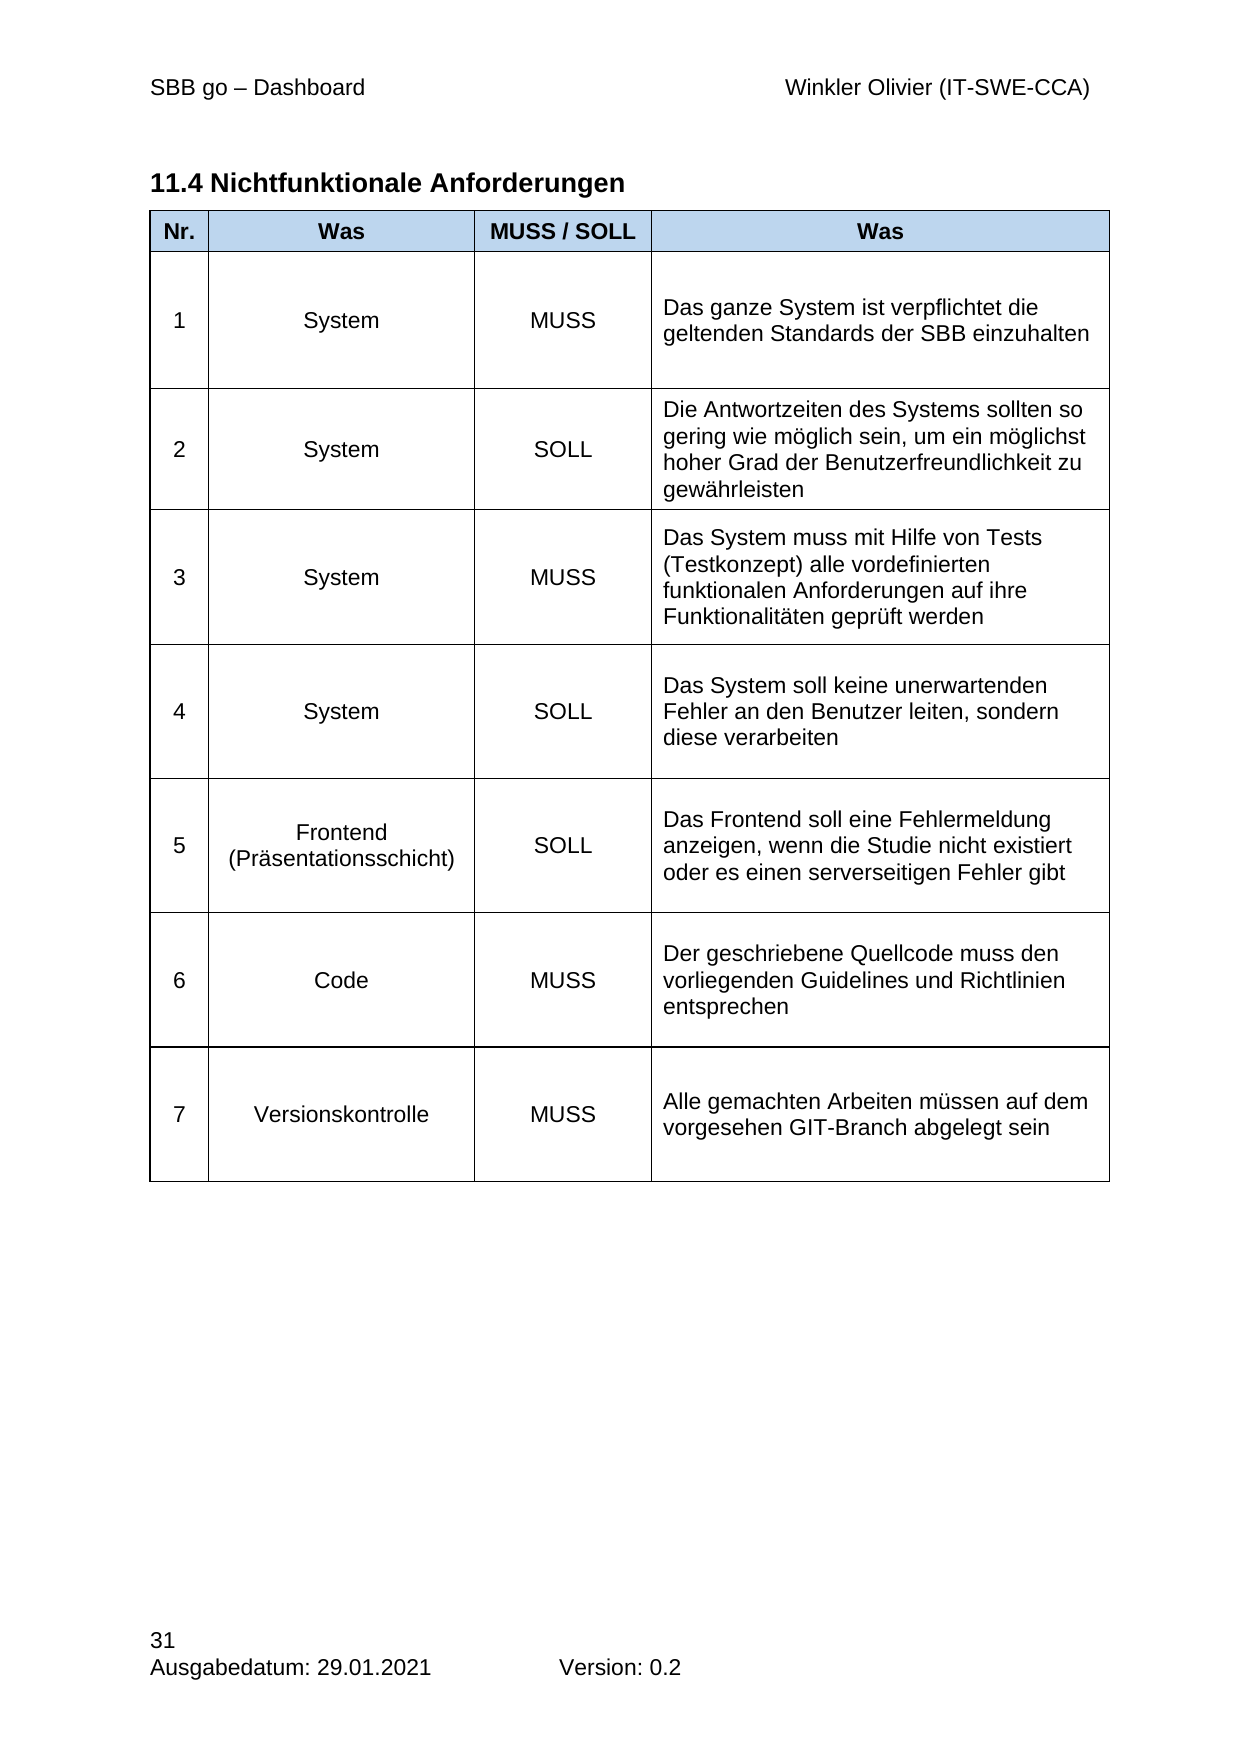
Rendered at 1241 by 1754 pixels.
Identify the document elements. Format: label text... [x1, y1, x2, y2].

table_cell Das System soll keine unerwartenden Fehler an den Benutzer leiten, sondern diese verarbeiten [652, 645, 1109, 778]
table_cell Code [209, 913, 474, 1046]
table_cell Das ganze System ist verpflichtet die geltenden Standards der SBB einzuhalten [652, 252, 1109, 388]
table_header Was [652, 211, 1109, 251]
table_cell Frontend (Präsentationsschicht) [209, 779, 474, 912]
table_cell 3 [151, 510, 208, 643]
table_cell MUSS [475, 1048, 651, 1181]
table_header Was [209, 211, 474, 251]
table_cell Alle gemachten Arbeiten müssen auf dem vorgesehen GIT-Branch abgelegt sein [652, 1048, 1109, 1181]
table_cell Das Frontend soll eine Fehlermeldung anzeigen, wenn die Studie nicht existiert oder es einen serverseitigen Fehler gibt [652, 779, 1109, 912]
table_cell System [209, 510, 474, 643]
table_cell MUSS [475, 510, 651, 643]
table_cell 1 [151, 252, 208, 388]
table_cell System [209, 389, 474, 509]
table_cell MUSS [475, 252, 651, 388]
table_cell Versionskontrolle [209, 1048, 474, 1181]
table_cell MUSS [475, 913, 651, 1046]
table_cell 2 [151, 389, 208, 509]
table_cell Der geschriebene Quellcode muss den vorliegenden Guidelines und Richtlinien entsprechen [652, 913, 1109, 1046]
table_cell Das System muss mit Hilfe von Tests (Testkonzept) alle vordefinierten funktionalen Anforderungen auf ihre Funktionalitäten geprüft werden [652, 510, 1109, 643]
table_cell 7 [151, 1048, 208, 1181]
table_cell System [209, 645, 474, 778]
table_cell 4 [151, 645, 208, 778]
table_header Nr. [151, 211, 208, 251]
subtitle Nichtfunktionale Anforderungen [150, 167, 1090, 198]
table_cell Die Antwortzeiten des Systems sollten so gering wie möglich sein, um ein möglichst hoher Grad der Benutzerfreundlichkeit zu gewährleisten [652, 389, 1109, 509]
table_cell SOLL [475, 645, 651, 778]
table_cell System [209, 252, 474, 388]
table_cell 5 [151, 779, 208, 912]
table_cell 6 [151, 913, 208, 1046]
table_cell SOLL [475, 779, 651, 912]
table_header MUSS / SOLL [475, 211, 651, 251]
table_cell SOLL [475, 389, 651, 509]
